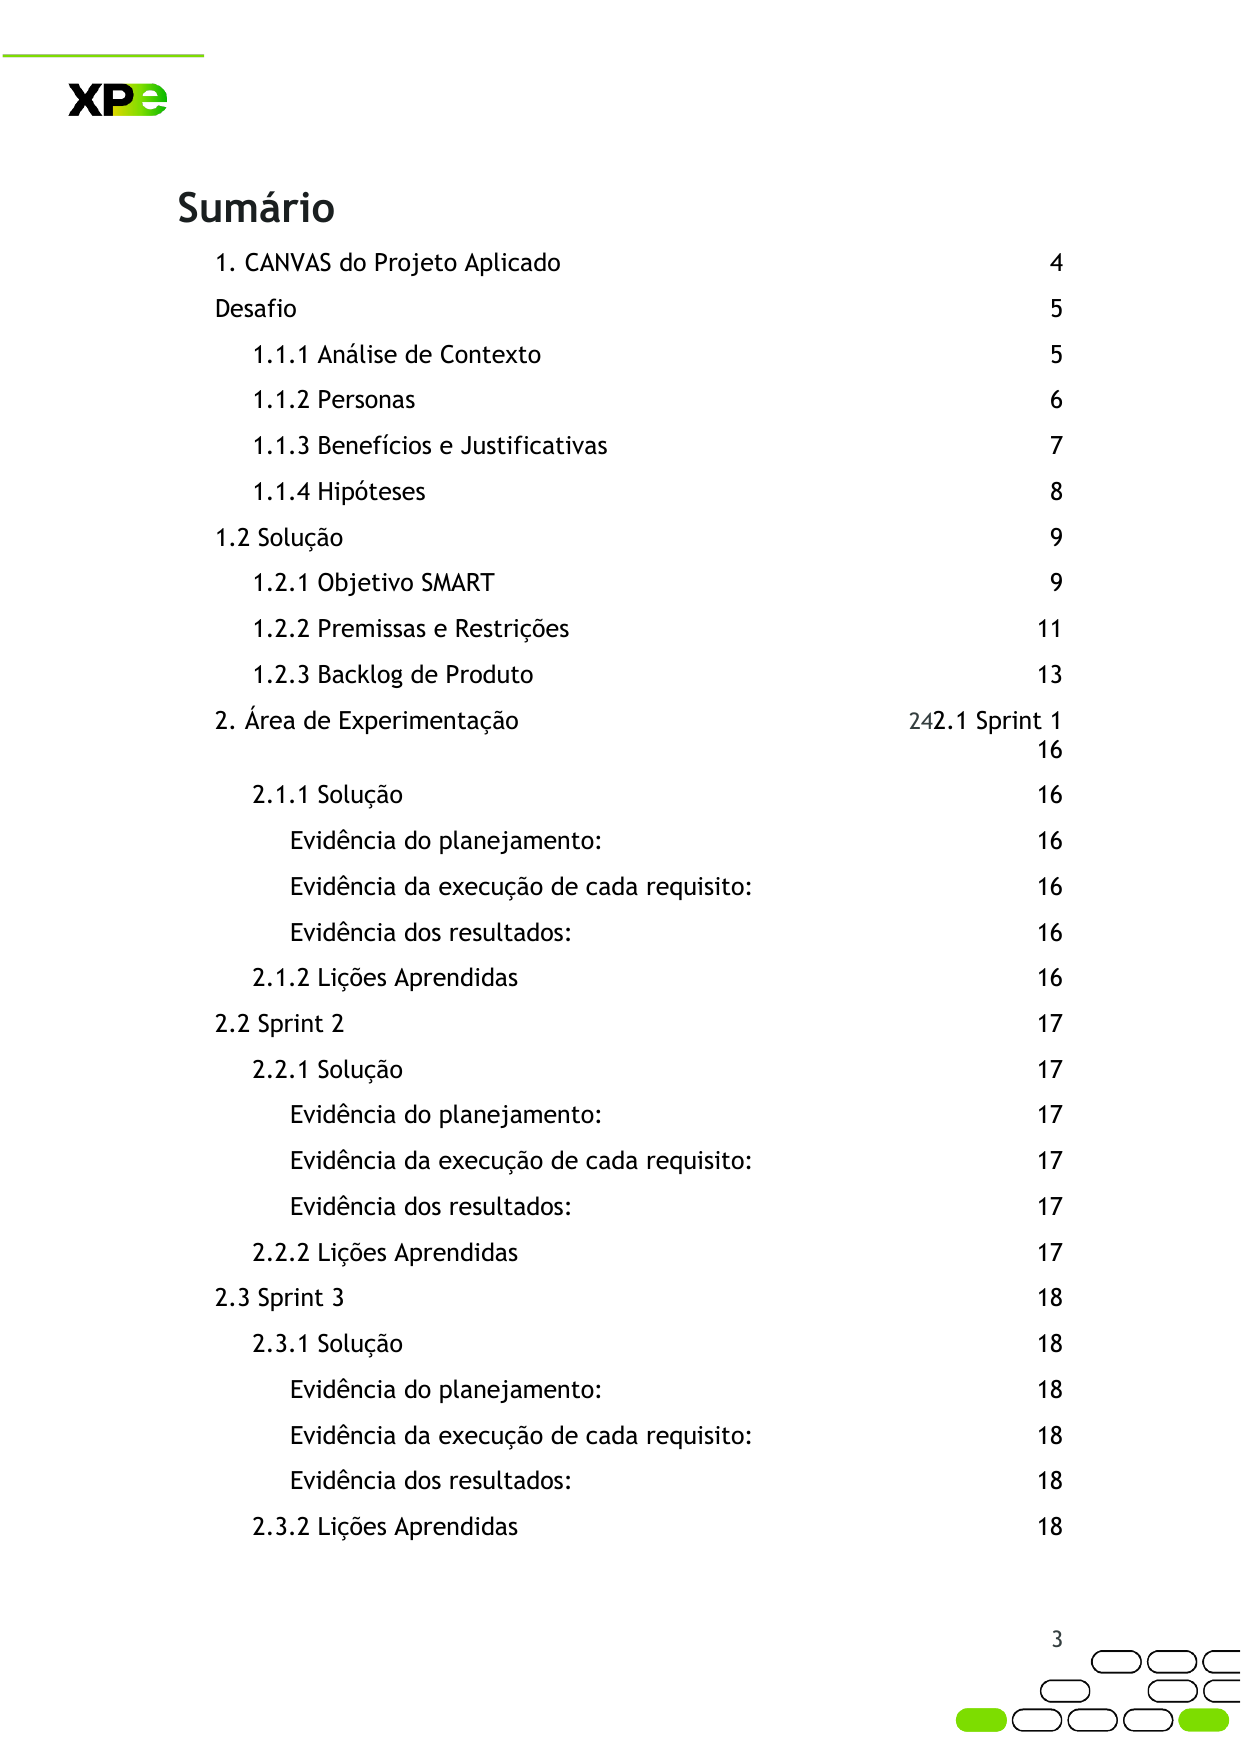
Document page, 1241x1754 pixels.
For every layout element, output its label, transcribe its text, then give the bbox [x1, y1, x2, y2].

text Sumário [177, 183, 1063, 232]
picture [2, 51, 205, 148]
picture [955, 1650, 1241, 1732]
